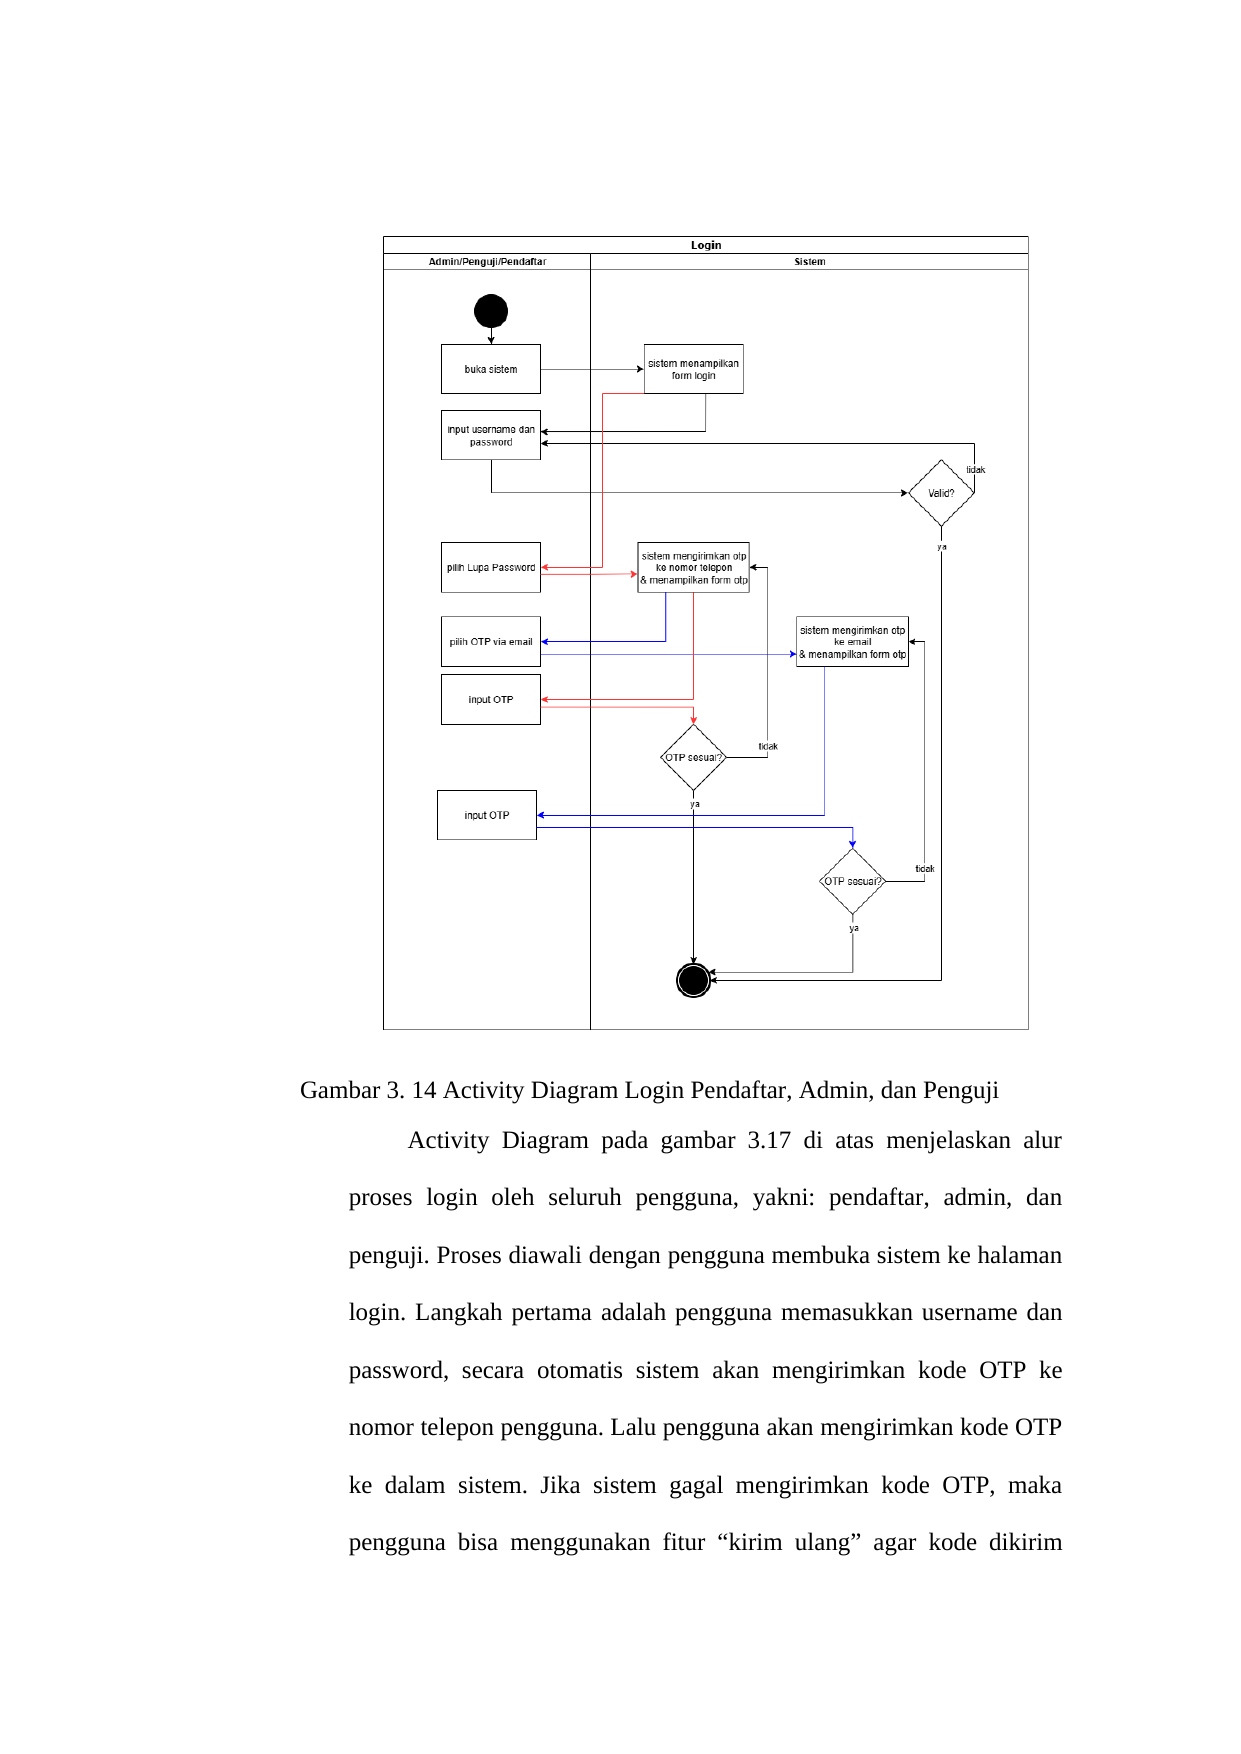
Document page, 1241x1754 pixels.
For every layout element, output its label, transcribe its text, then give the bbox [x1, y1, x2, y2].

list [348, 1125, 1063, 1556]
picture [383, 236, 1029, 1030]
